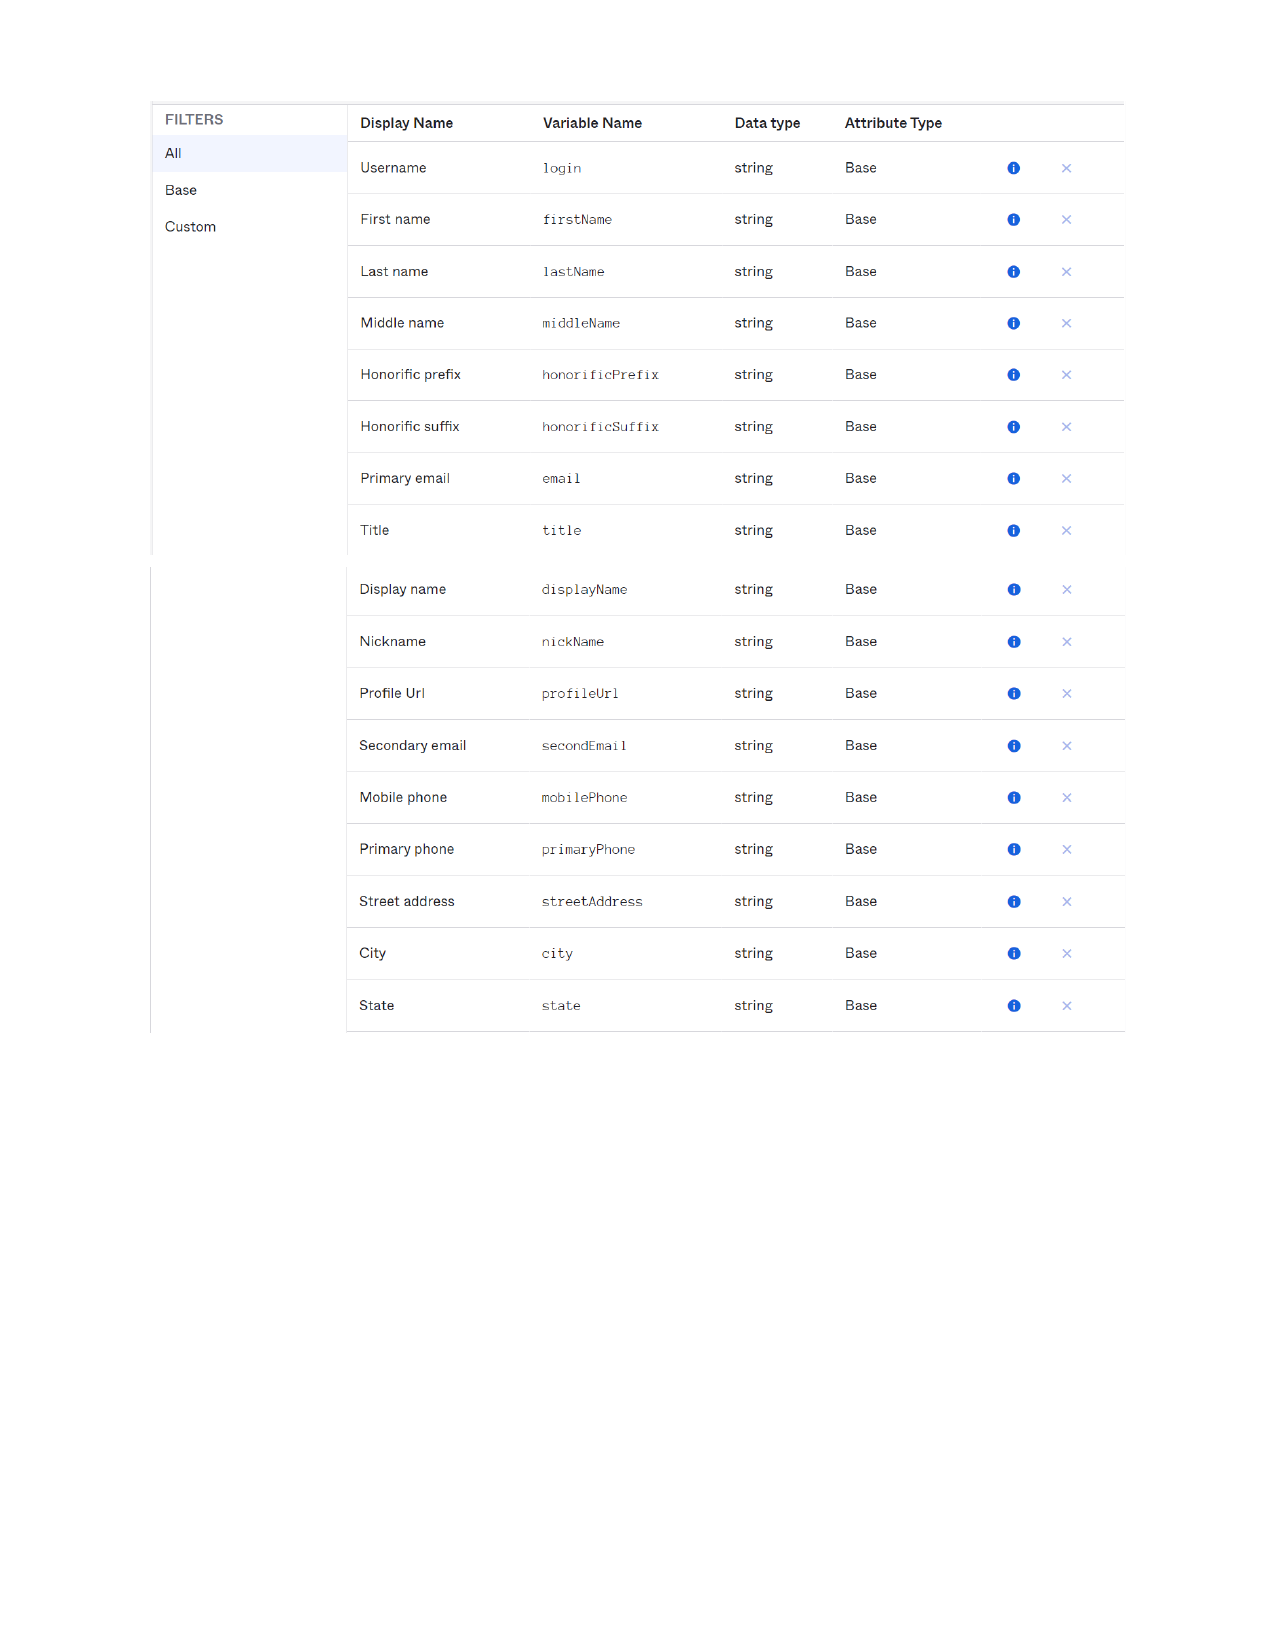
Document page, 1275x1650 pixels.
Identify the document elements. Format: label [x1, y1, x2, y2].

picture [150, 101, 1125, 555]
picture [150, 567, 1125, 1033]
